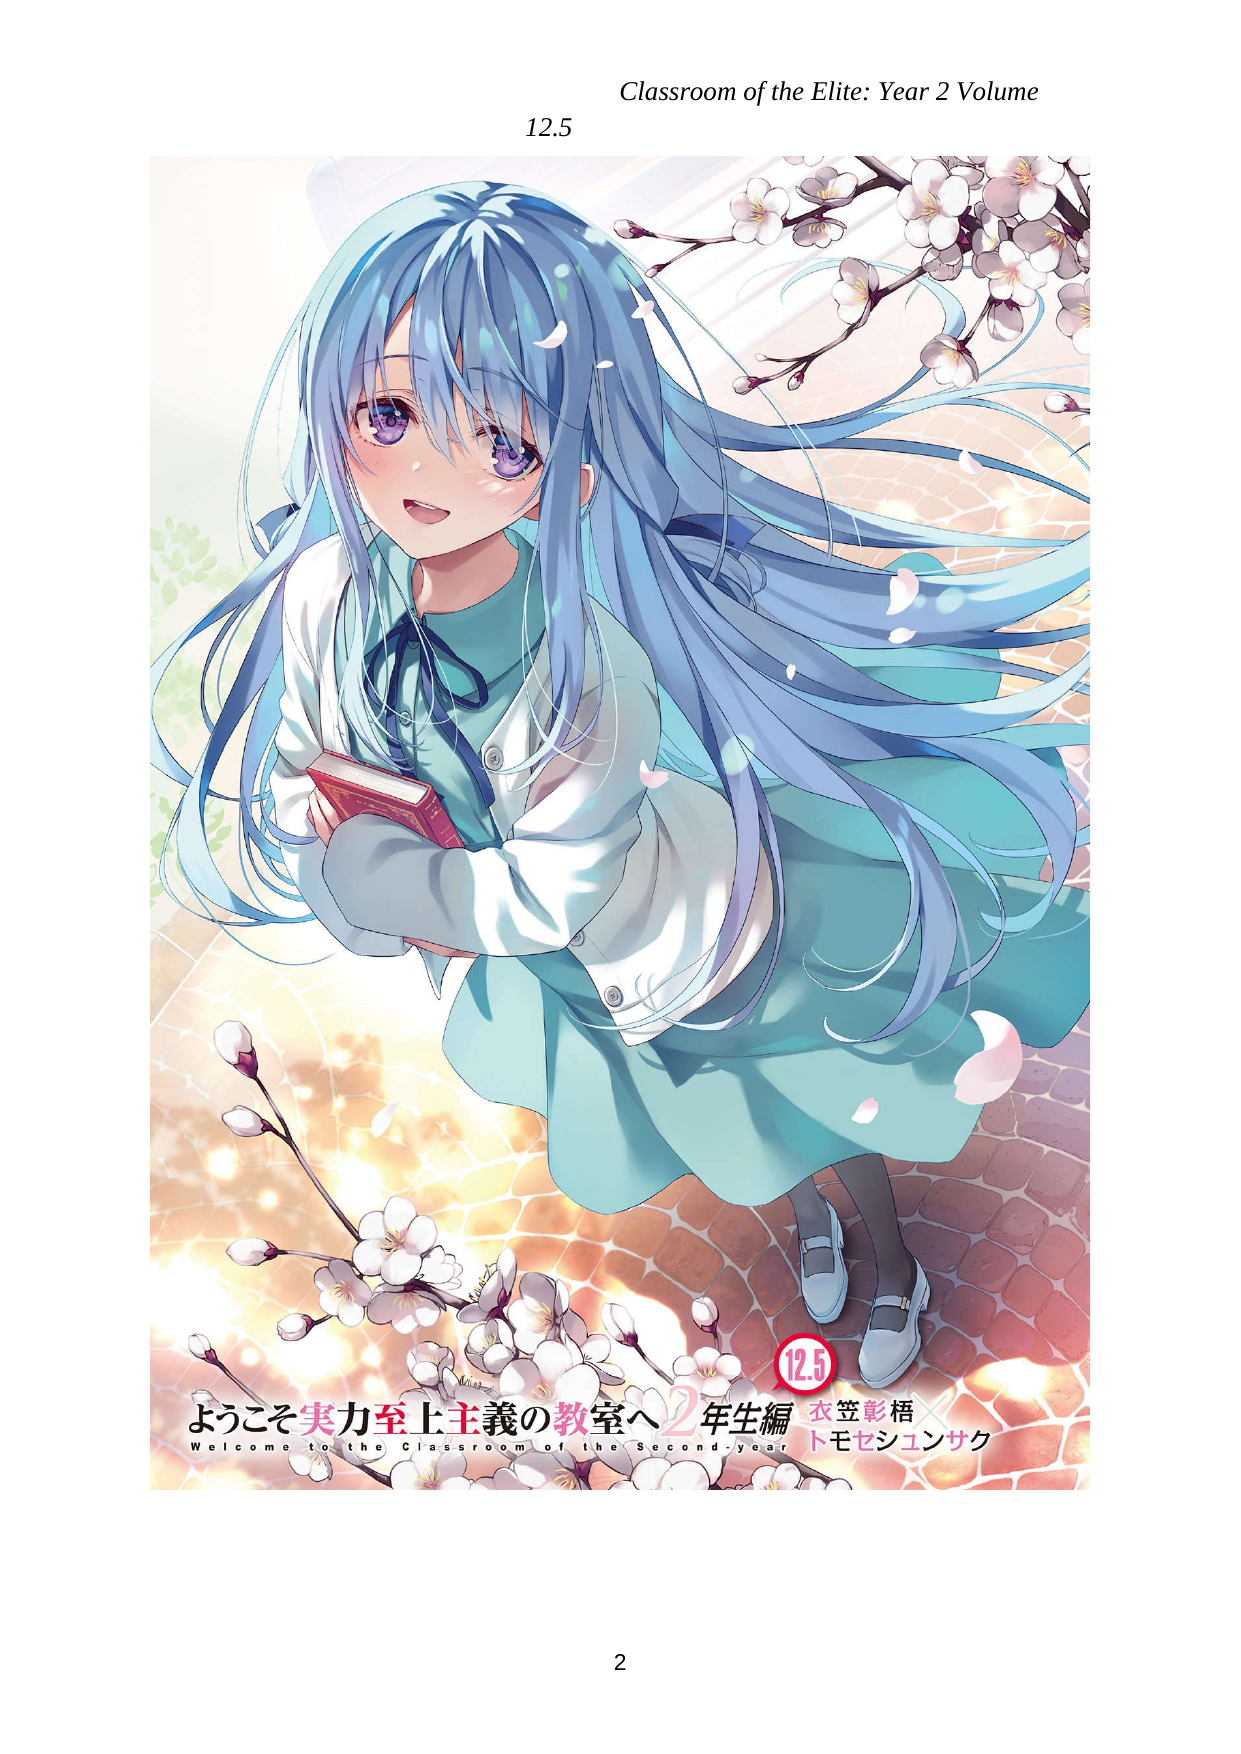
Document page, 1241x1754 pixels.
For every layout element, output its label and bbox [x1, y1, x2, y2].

picture [150, 156, 1091, 1490]
